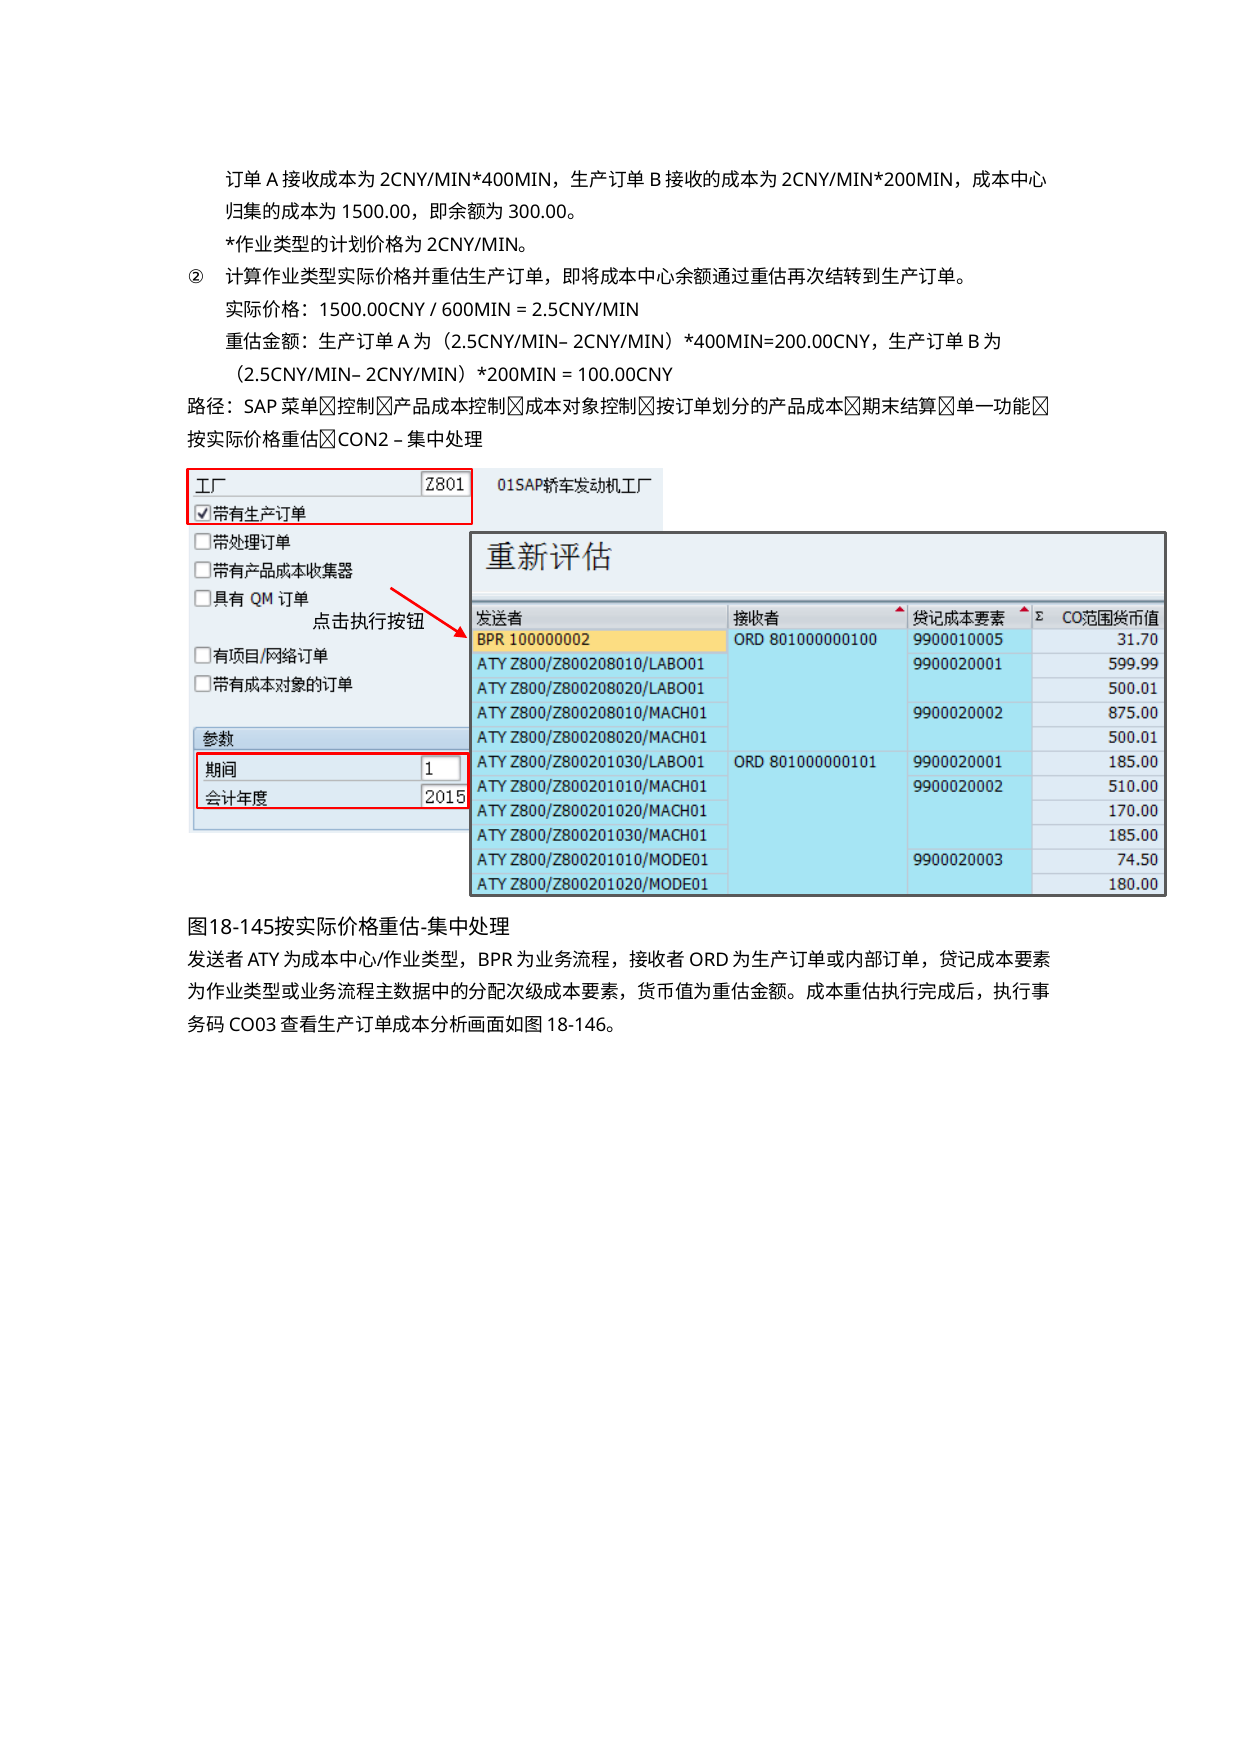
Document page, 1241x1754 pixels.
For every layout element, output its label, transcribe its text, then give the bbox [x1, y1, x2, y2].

list *作业类型的计划价格为2CNY/MIN。 [225, 227, 1053, 259]
text 路径：SAP菜单控制产品成本控制成本对象控制按订单划分的产品成本期末结算单一功能按实际价格重估CON2 – 集中处理 [187, 389, 1053, 454]
list 实际价格：1500.00CNY / 600MIN = 2.5CNY/MIN [225, 292, 1053, 324]
list 计算作业类型实际价格并重估生产订单，即将成本中心余额通过重估再次结转到生产订单。 [187, 259, 1053, 292]
list 重估金额：生产订单A为（2.5CNY/MIN– 2CNY/MIN）*400MIN=200.00CNY，生产订单B为（2.5CNY/MIN– 2CNY/MIN）*200MIN = 100.00CNY [225, 324, 1053, 389]
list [187, 162, 1053, 227]
